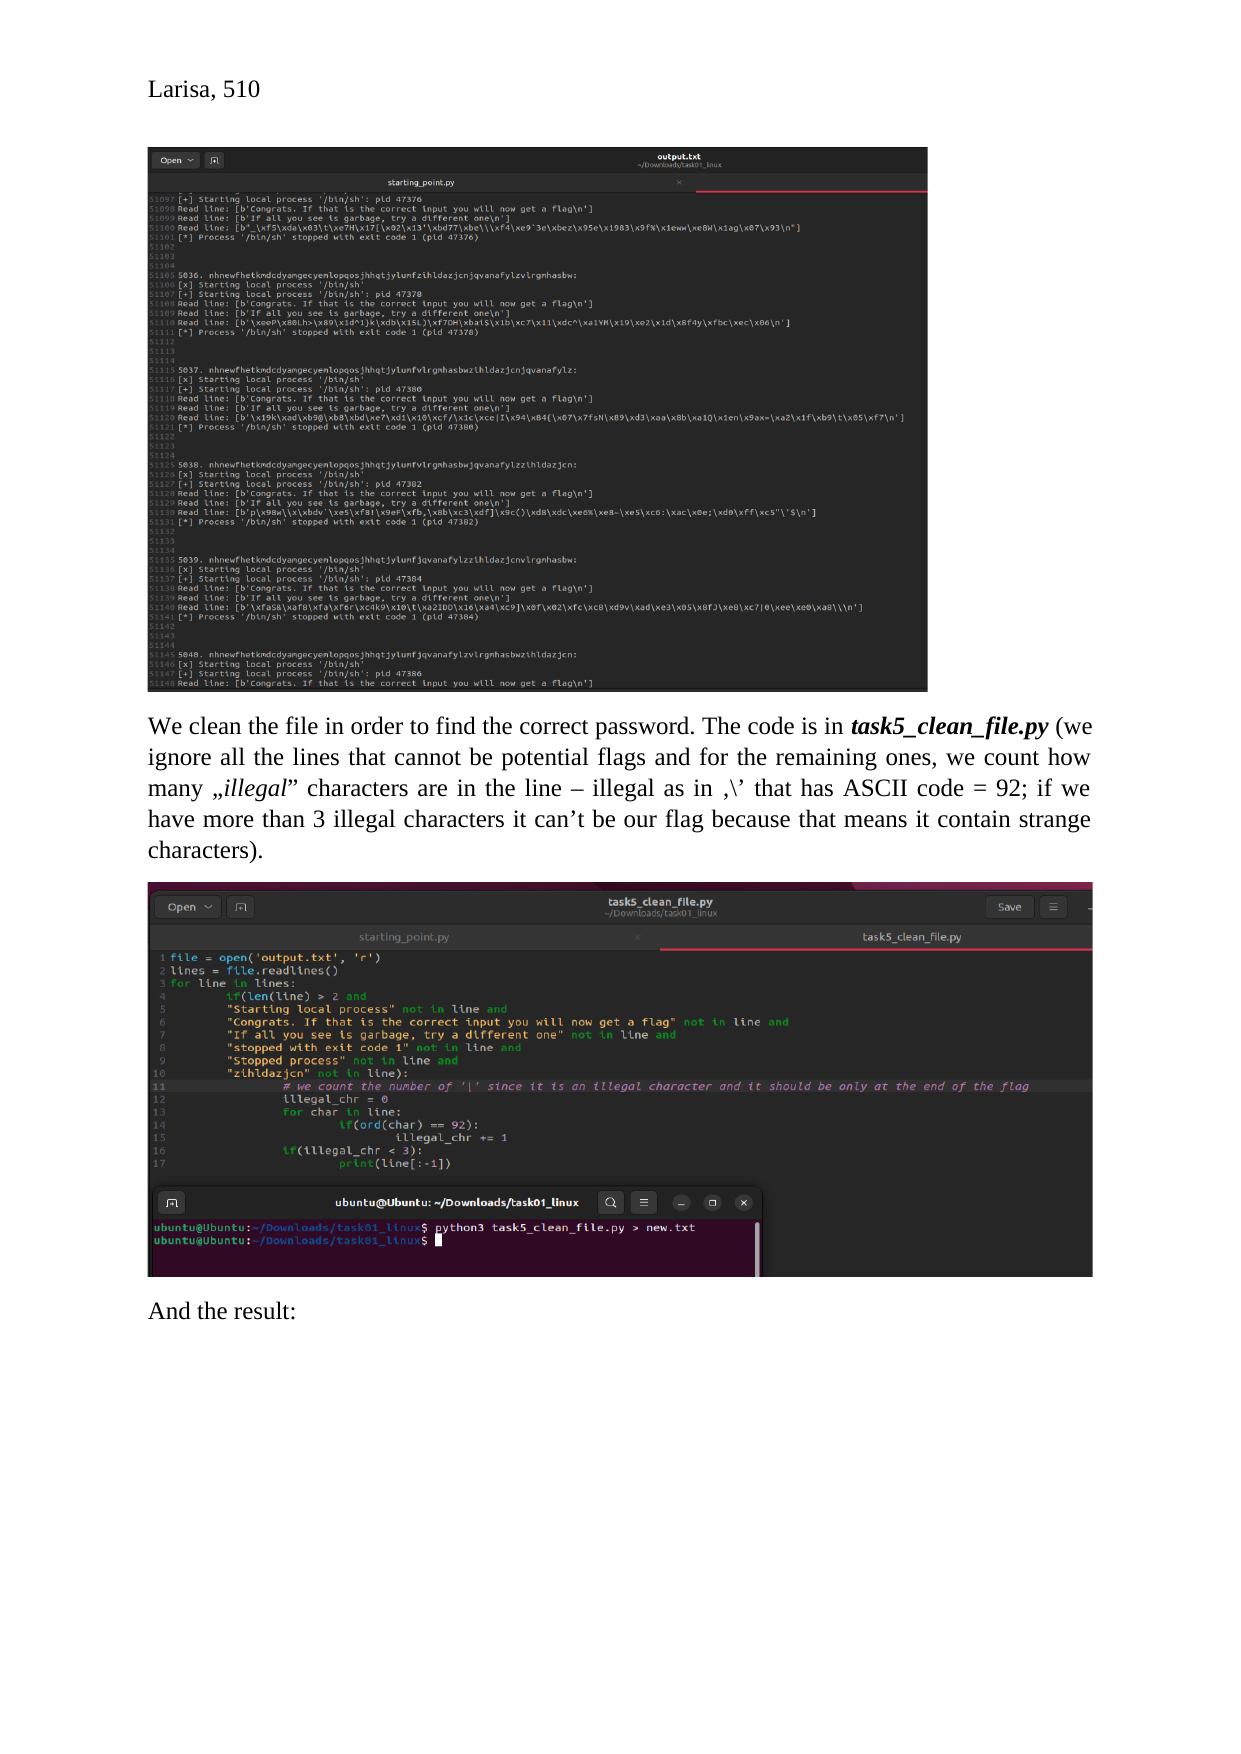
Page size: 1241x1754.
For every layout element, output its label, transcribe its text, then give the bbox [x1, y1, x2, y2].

text We clean the file in order to find the correct password. The code is in task5_clean_file.py (we ignore all the lines that cannot be potential flags and for the remaining ones, we count how many „illegal” characters are in the line – illegal as in ‚\’ that has ASCII code = 92; if we have more than 3 illegal characters it can’t be our flag because that means it contain strange characters). [148, 711, 1093, 864]
picture [147, 882, 1093, 1277]
text And the result: [148, 1296, 1093, 1324]
picture [147, 147, 928, 692]
